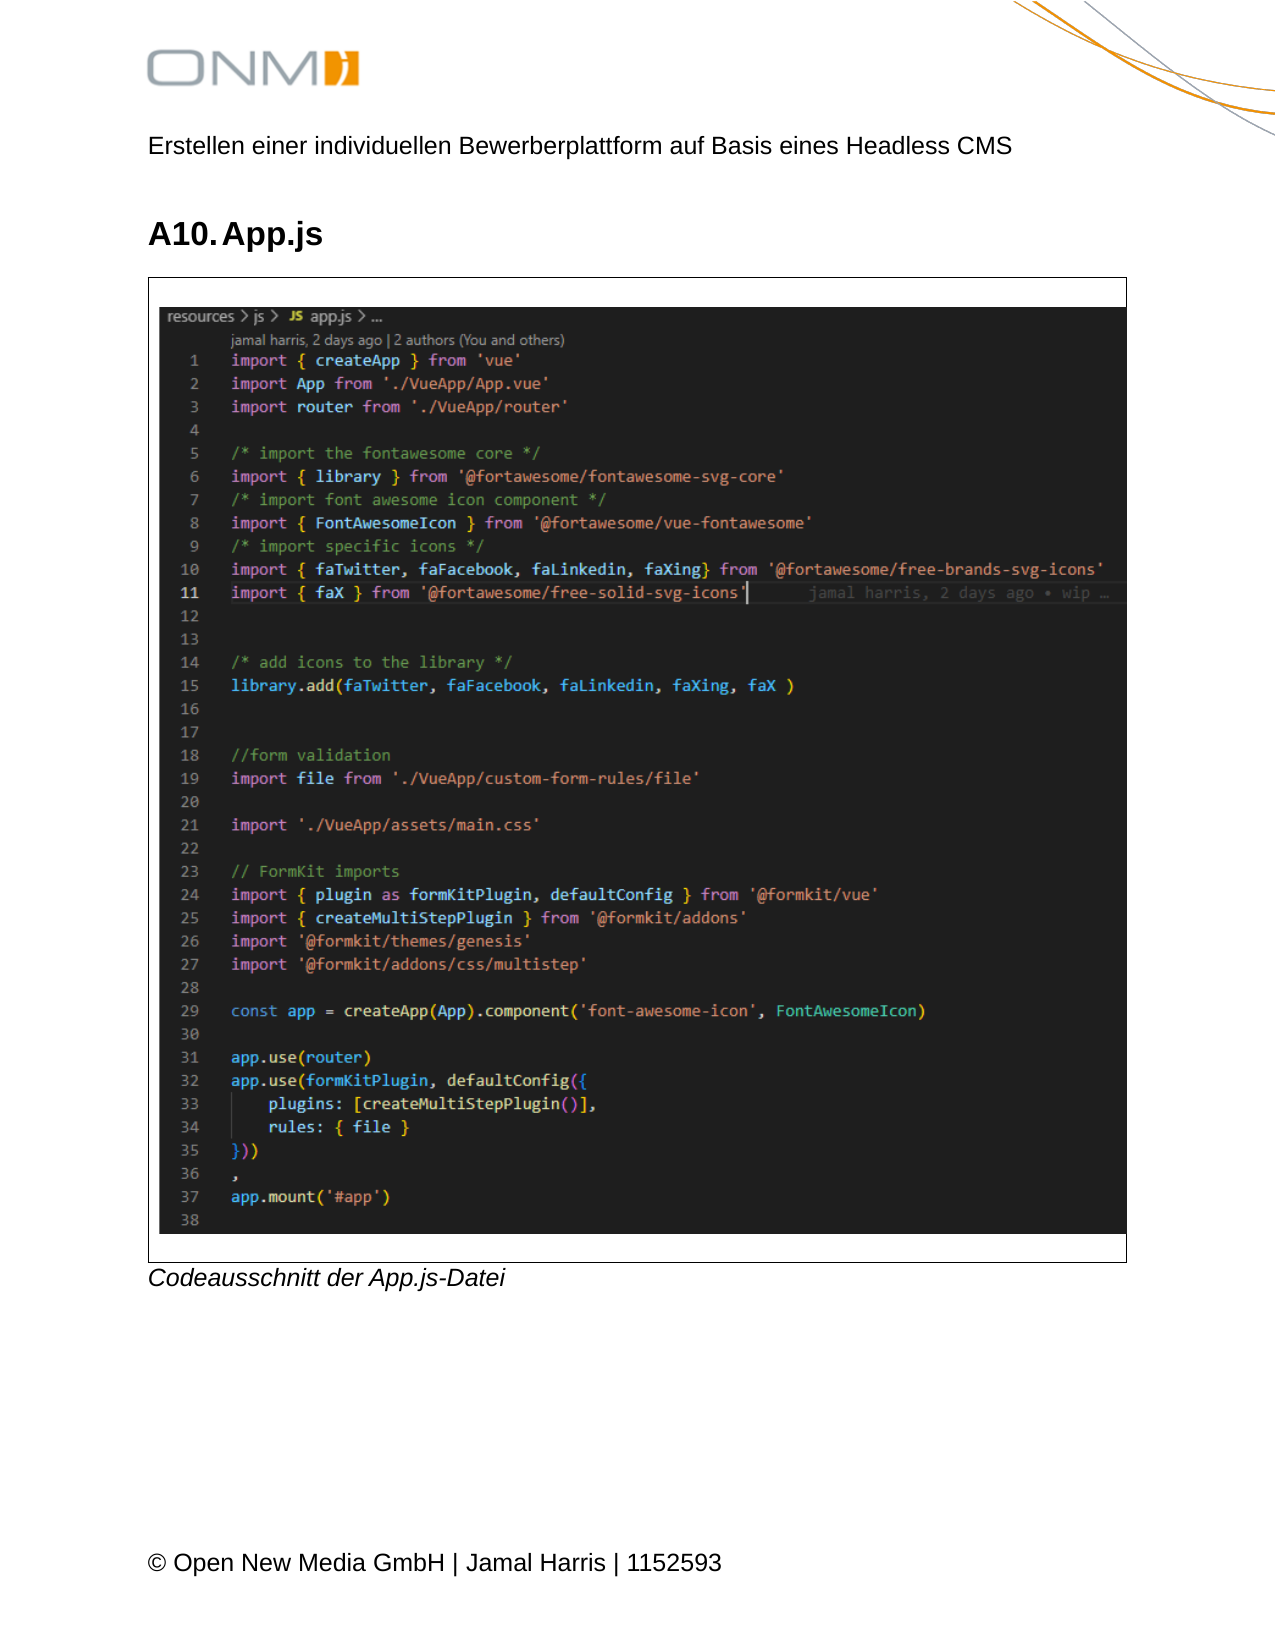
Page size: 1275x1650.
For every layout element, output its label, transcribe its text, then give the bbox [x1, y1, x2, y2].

table_header [149, 278, 1126, 1262]
picture [159, 307, 1127, 1234]
text App.js [148, 214, 1127, 252]
picture [116, 0, 413, 104]
picture [1000, 1, 1275, 147]
text Codeausschnitt der App.js-Datei [148, 1263, 1127, 1292]
